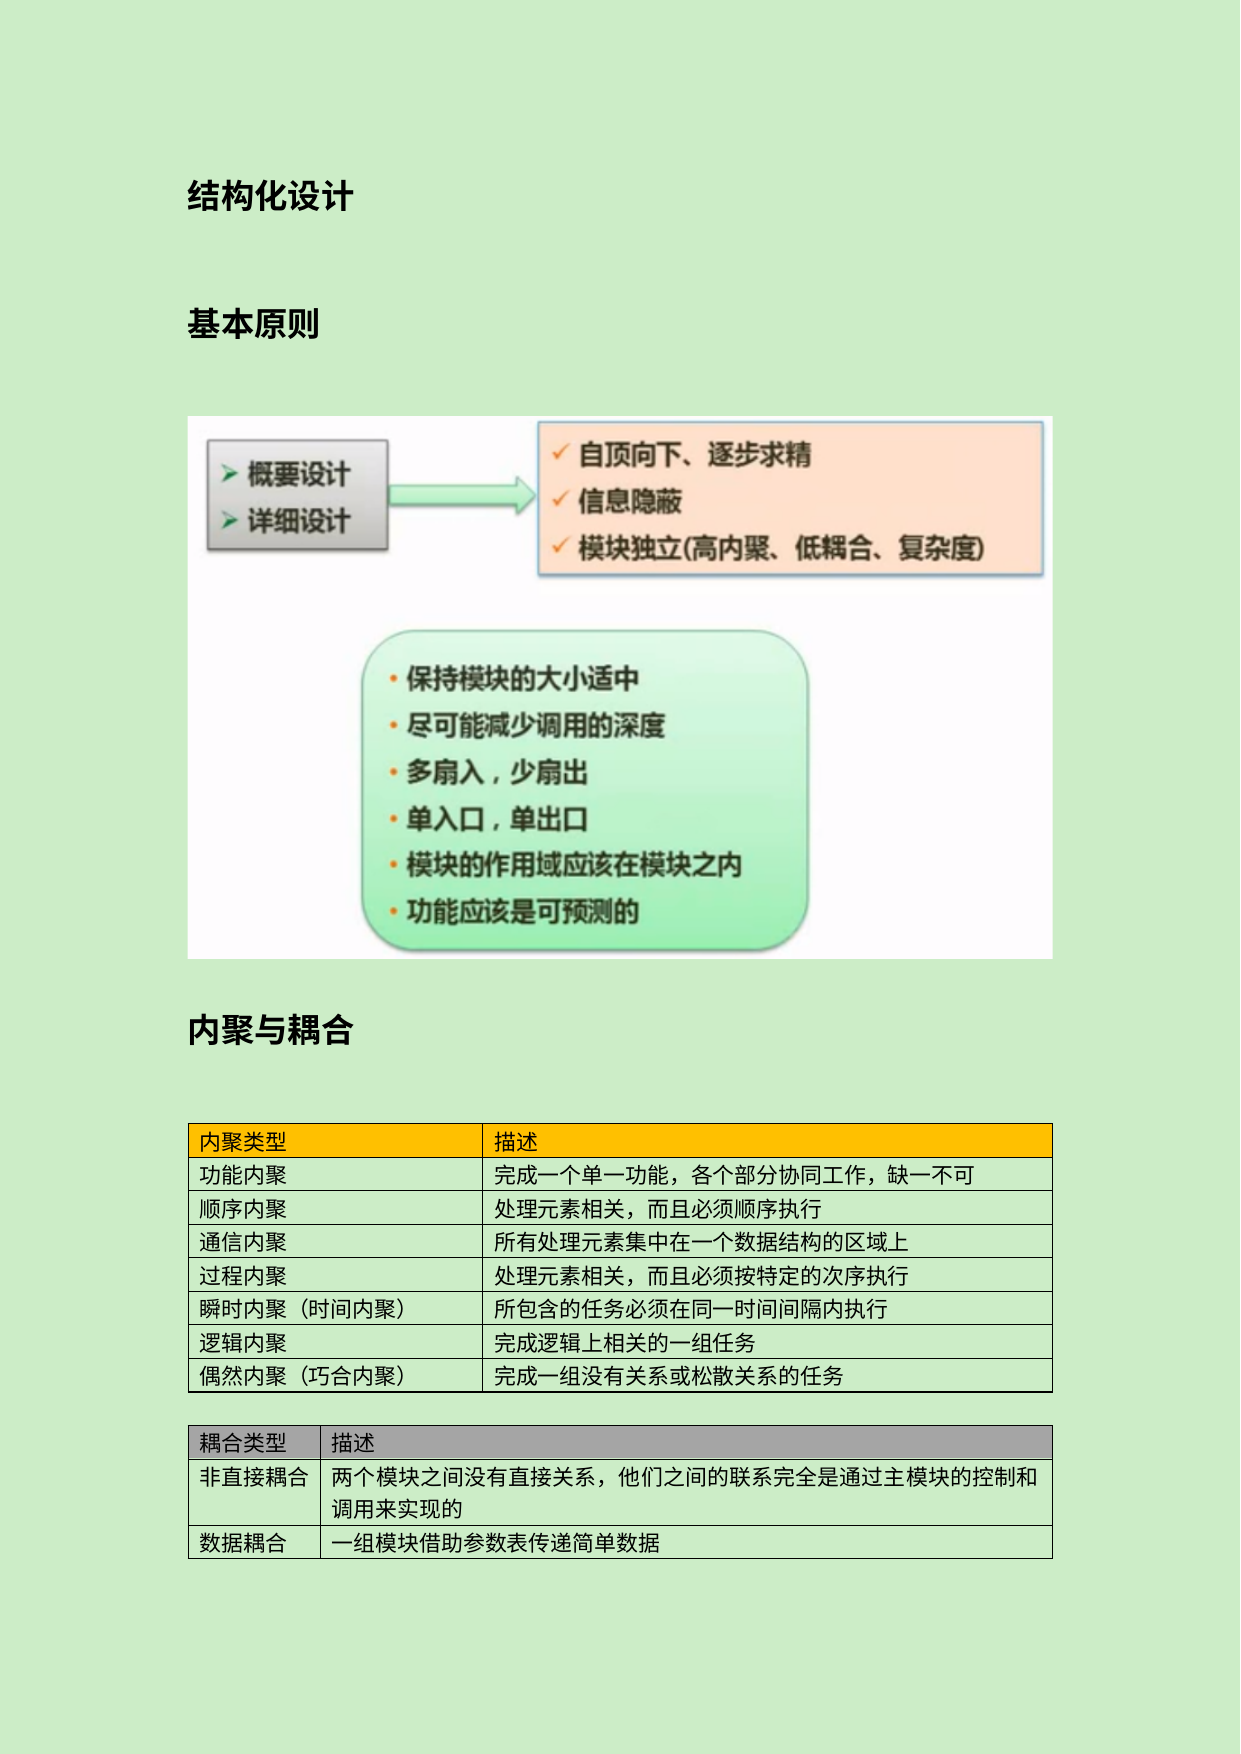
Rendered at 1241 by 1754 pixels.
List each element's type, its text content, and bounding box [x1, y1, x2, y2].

table_cell 完成逻辑上相关的一组任务 [483, 1325, 1052, 1358]
table_cell 数据耦合 [189, 1526, 320, 1558]
table_header 内聚类型 [189, 1124, 482, 1157]
table_cell 两个模块之间没有直接关系，他们之间的联系完全是通过主模块的控制和调用来实现的 [321, 1460, 1052, 1524]
picture [187, 416, 1053, 959]
table_cell 偶然内聚（巧合内聚） [189, 1359, 482, 1391]
table_cell 非直接耦合 [189, 1460, 320, 1524]
table_cell 一组模块借助参数表传递简单数据 [321, 1526, 1052, 1558]
table_cell 通信内聚 [189, 1225, 482, 1257]
subtitle 结构化设计 [187, 162, 1053, 227]
table_cell 过程内聚 [189, 1258, 482, 1291]
table_cell 所包含的任务必须在同一时间间隔内执行 [483, 1292, 1052, 1324]
table_cell 瞬时内聚（时间内聚） [189, 1292, 482, 1324]
table_cell 完成一个单一功能，各个部分协同工作，缺一不可 [483, 1158, 1052, 1190]
table_cell 处理元素相关，而且必须顺序执行 [483, 1191, 1052, 1224]
table_cell 逻辑内聚 [189, 1325, 482, 1358]
table_cell 所有处理元素集中在一个数据结构的区域上 [483, 1225, 1052, 1257]
table_cell 功能内聚 [189, 1158, 482, 1190]
table_cell 完成一组没有关系或松散关系的任务 [483, 1359, 1052, 1391]
table_header 耦合类型 [189, 1426, 320, 1458]
table_header 描述 [483, 1124, 1052, 1157]
table_header 描述 [321, 1426, 1052, 1458]
subtitle 内聚与耦合 [187, 996, 1053, 1061]
table_cell 顺序内聚 [189, 1191, 482, 1224]
table_cell 处理元素相关，而且必须按特定的次序执行 [483, 1258, 1052, 1291]
subtitle 基本原则 [187, 289, 1053, 354]
